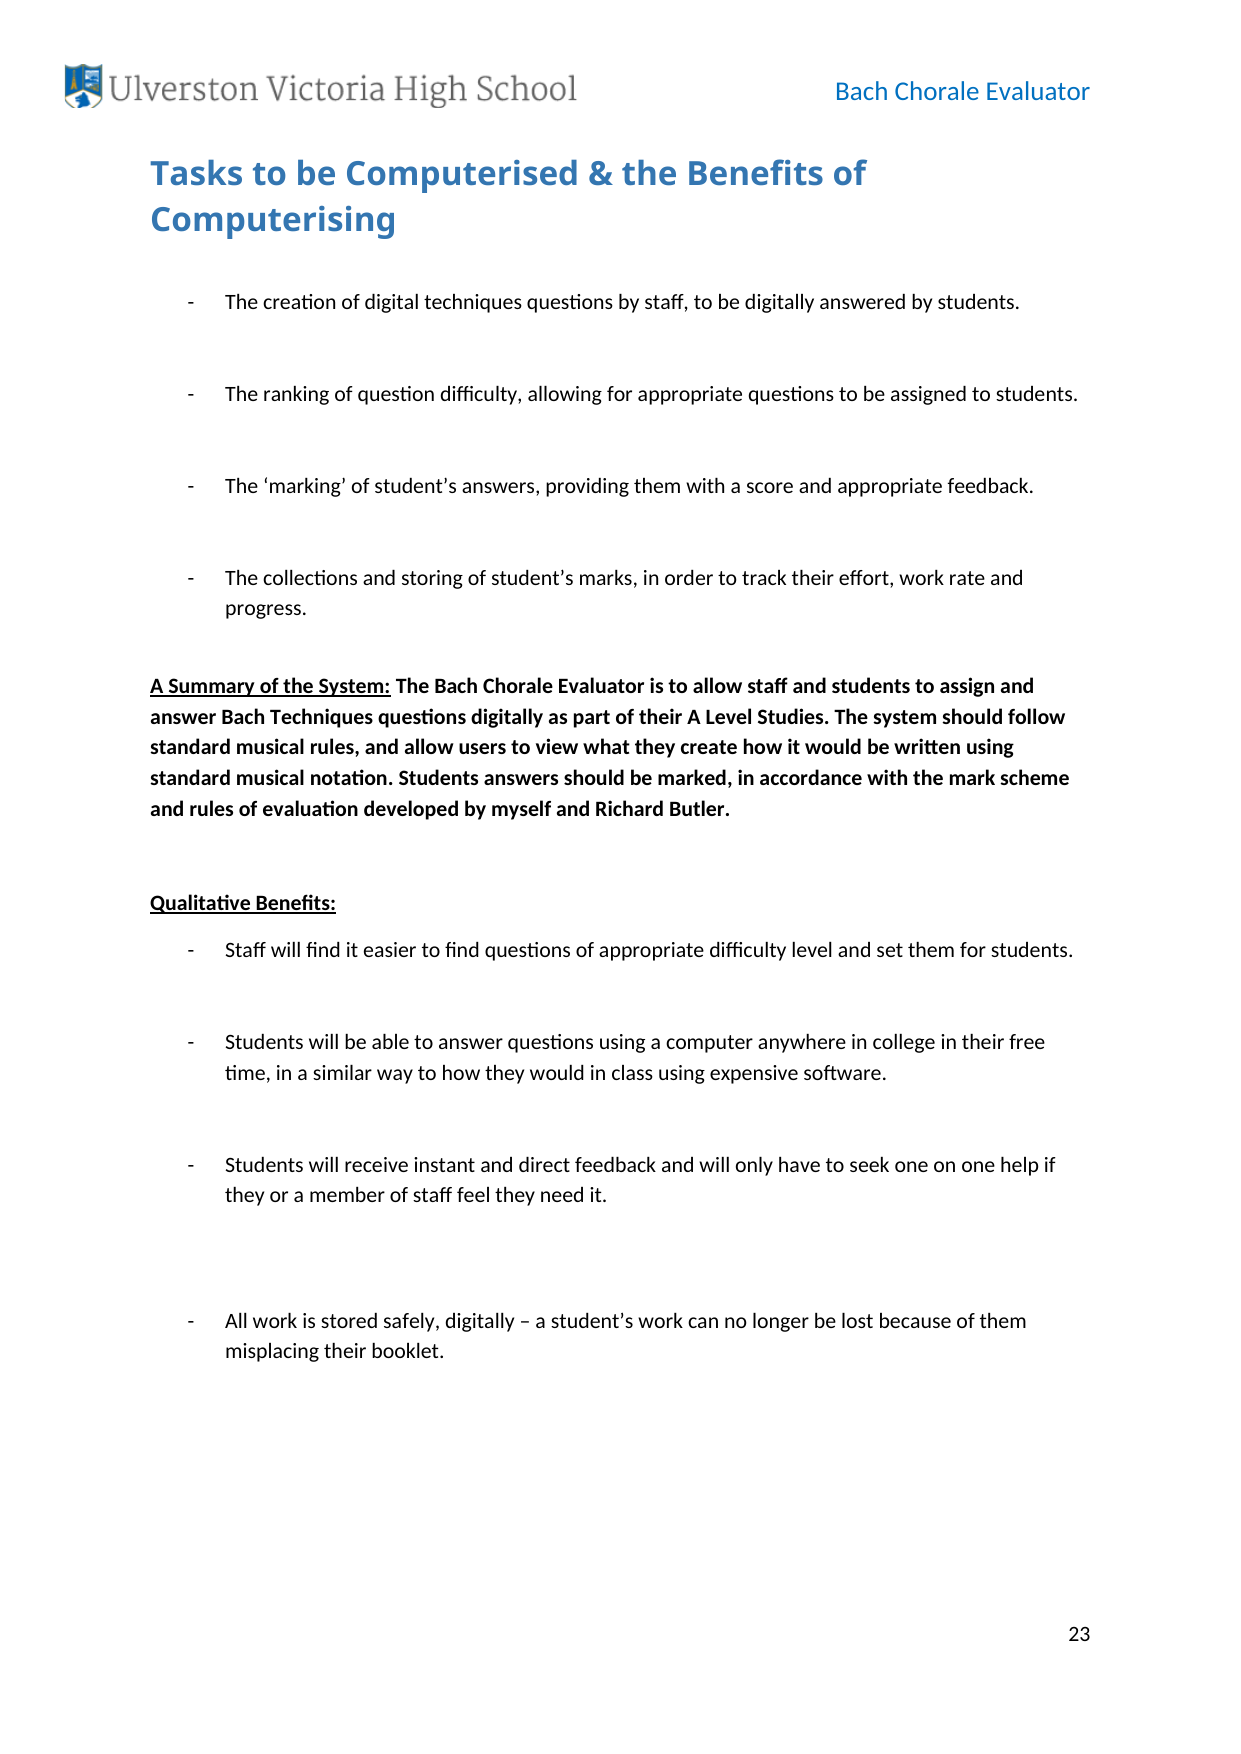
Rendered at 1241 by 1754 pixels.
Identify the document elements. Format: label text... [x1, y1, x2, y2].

list The ‘marking’ of student’s answers, providing them with a score and appropriate feedback. [187, 472, 1090, 498]
picture [64, 64, 579, 107]
list The ranking of question difficulty, allowing for appropriate questions to be assigned to students. [187, 380, 1090, 407]
list The creation of digital techniques questions by staff, to be digitally answered by students. [187, 288, 1090, 315]
text A Summary of the System: The Bach Chorale Evaluator is to allow staff and students to assign and answer Bach Techniques questions digitally as part of their A Level Studies. The system should follow standard musical rules, and allow users to view what they create how it would be written using standard musical notation. Students answers should be marked, in accordance with the mark scheme and rules of evaluation developed by myself and Richard Butler. [150, 672, 1090, 821]
list Students will be able to answer questions using a computer anywhere in college in their free time, in a similar way to how they would in class using expensive software. [187, 1028, 1090, 1086]
subtitle Tasks to be Computerised & the Benefits of Computerising [150, 150, 1090, 241]
list Staff will find it easier to find questions of appropriate difficulty level and set them for students. [187, 937, 1090, 963]
list The collections and storing of student’s marks, in order to track their effort, work rate and progress. [187, 564, 1090, 621]
text Qualitative Benefits: [150, 889, 1090, 916]
list Students will receive instant and direct feedback and will only have to seek one on one help if they or a member of staff feel they need it. [187, 1151, 1090, 1208]
list All work is stored safely, digitally – a student’s work can no longer be lost because of them misplacing their booklet. [187, 1307, 1090, 1364]
